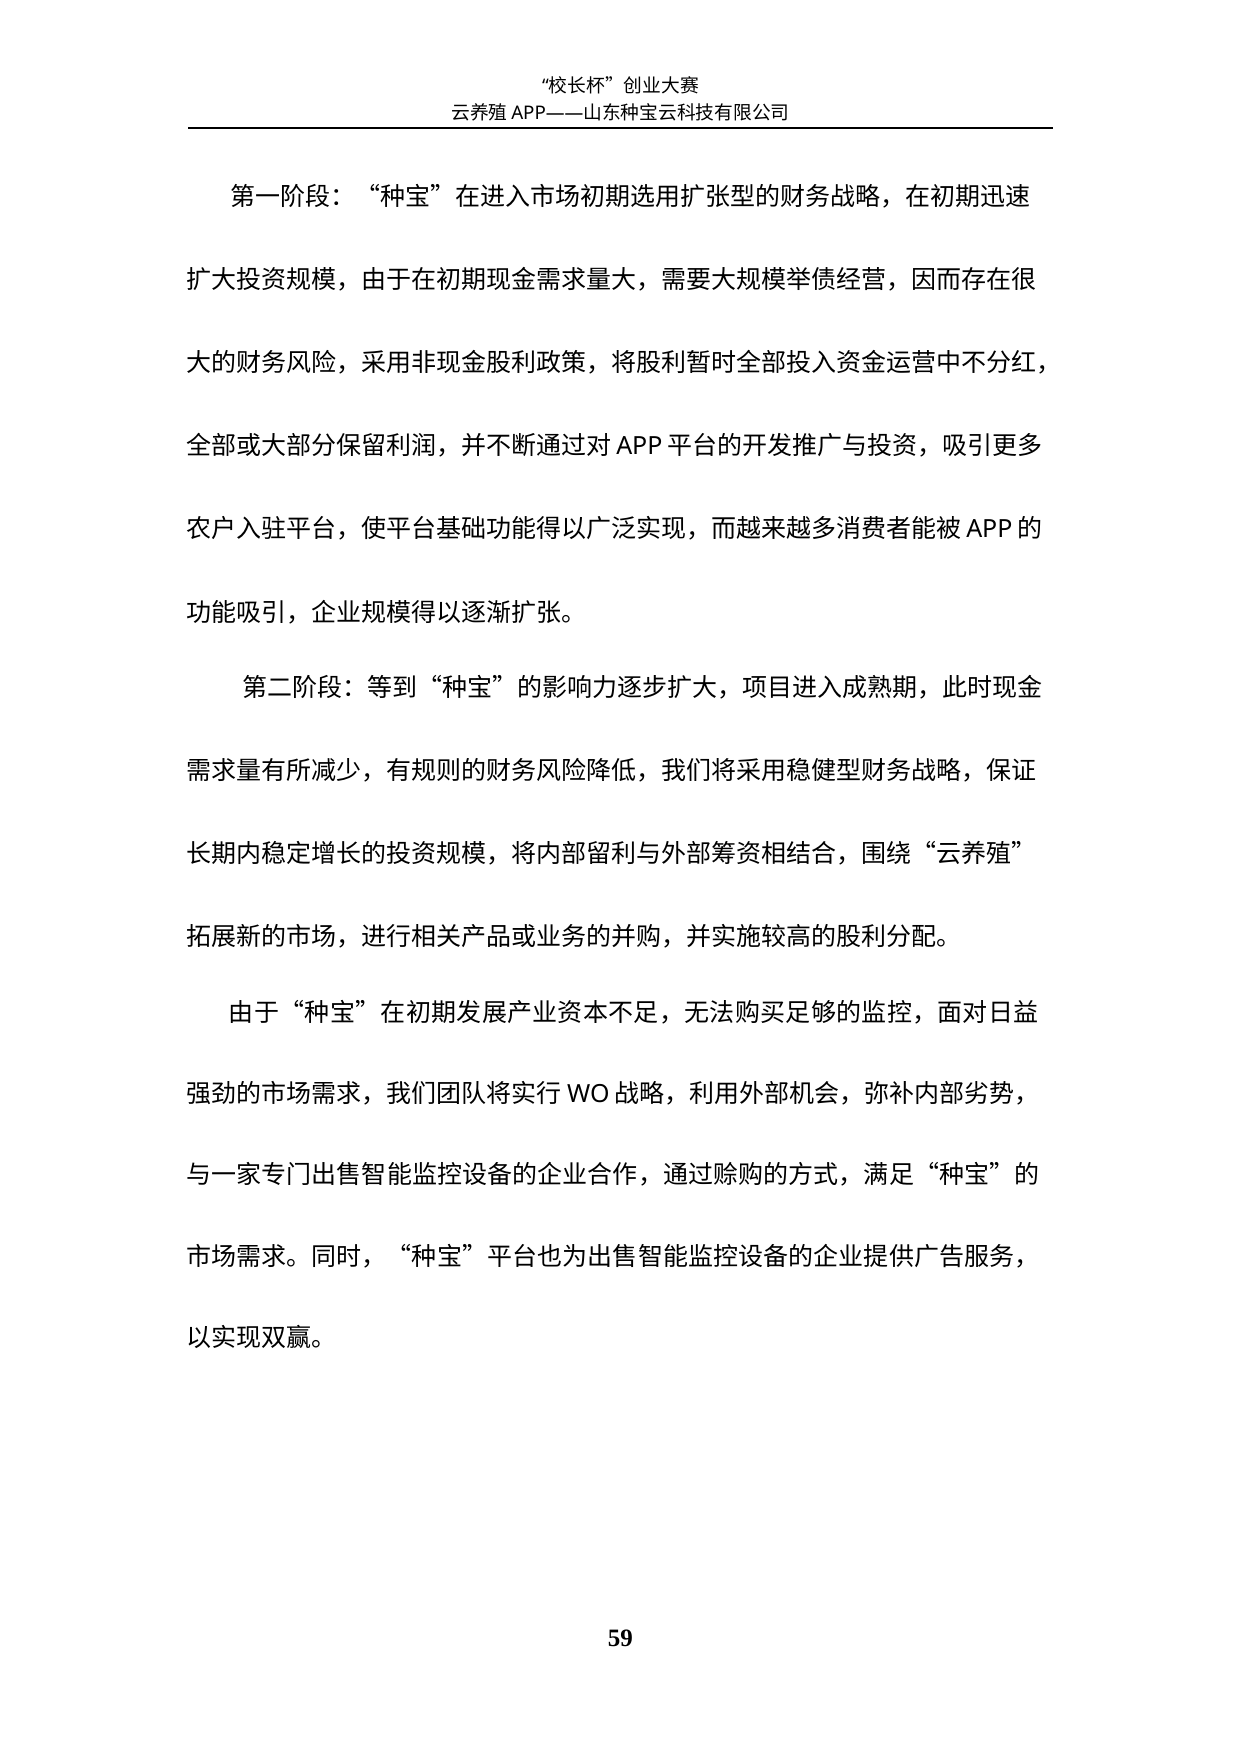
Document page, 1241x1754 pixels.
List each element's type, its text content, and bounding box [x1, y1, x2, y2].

text 第一阶段：“种宝”在进入市场初期选用扩张型的财务战略，在初期迅速扩大投资规模，由于在初期现金需求量大，需要大规模举债经营，因而存在很大的财务风险，采用非现金股利政策，将股利暂时全部投入资金运营中不分红，全部或大部分保留利润，并不断通过对APP平台的开发推广与投资，吸引更多农户入驻平台，使平台基础功能得以广泛实现，而越来越多消费者能被APP的功能吸引，企业规模得以逐渐扩张。 [186, 162, 1053, 643]
text 第二阶段：等到“种宝”的影响力逐步扩大，项目进入成熟期，此时现金需求量有所减少，有规则的财务风险降低，我们将采用稳健型财务战略，保证长期内稳定增长的投资规模，将内部留利与外部筹资相结合，围绕“云养殖”拓展新的市场，进行相关产品或业务的并购，并实施较高的股利分配。 [186, 653, 1053, 967]
text 由于“种宝”在初期发展产业资本不足，无法购买足够的监控，面对日益强劲的市场需求，我们团队将实行WO战略，利用外部机会，弥补内部劣势，与一家专门出售智能监控设备的企业合作，通过赊购的方式，满足“种宝”的市场需求。同时，“种宝”平台也为出售智能监控设备的企业提供广告服务，以实现双赢。 [186, 978, 1040, 1368]
